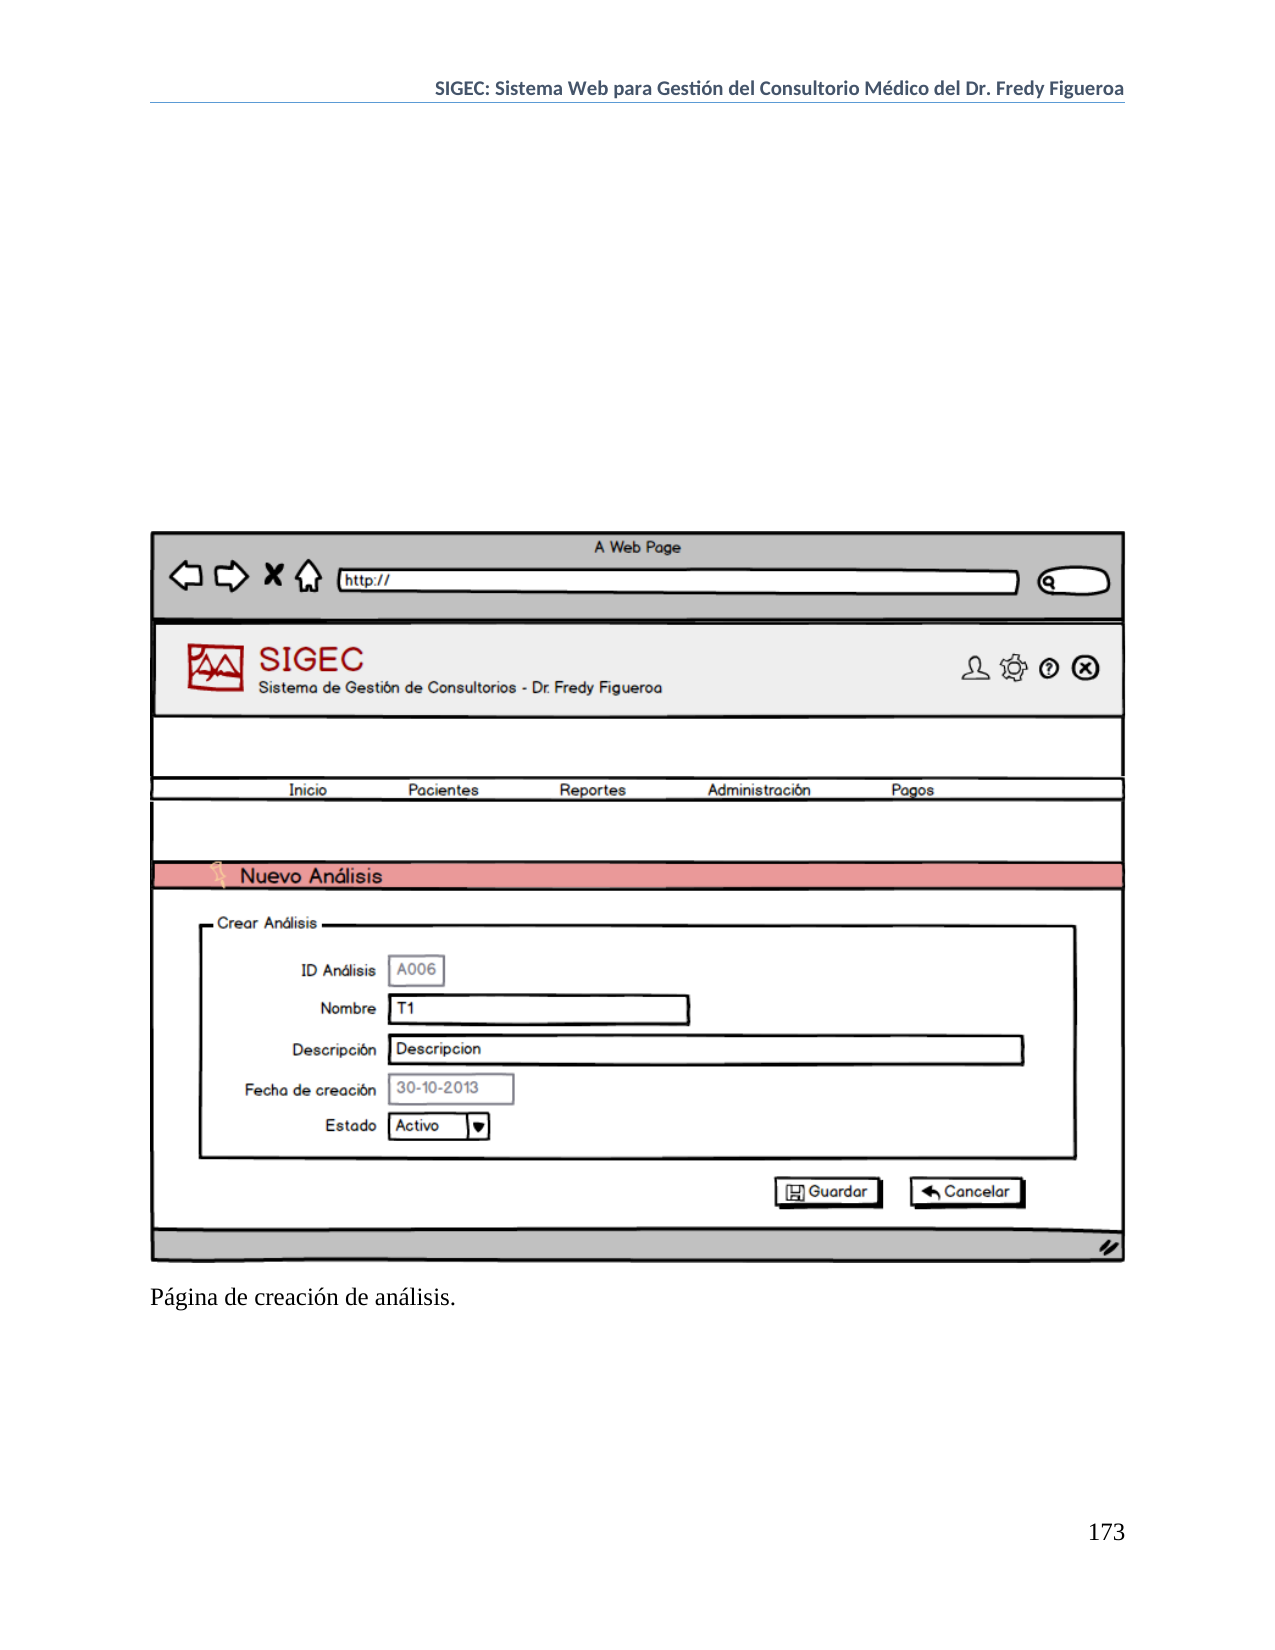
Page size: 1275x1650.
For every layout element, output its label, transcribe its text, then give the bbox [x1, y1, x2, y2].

picture [150, 531, 1125, 1263]
text Página de creación de análisis. [150, 1282, 1125, 1311]
